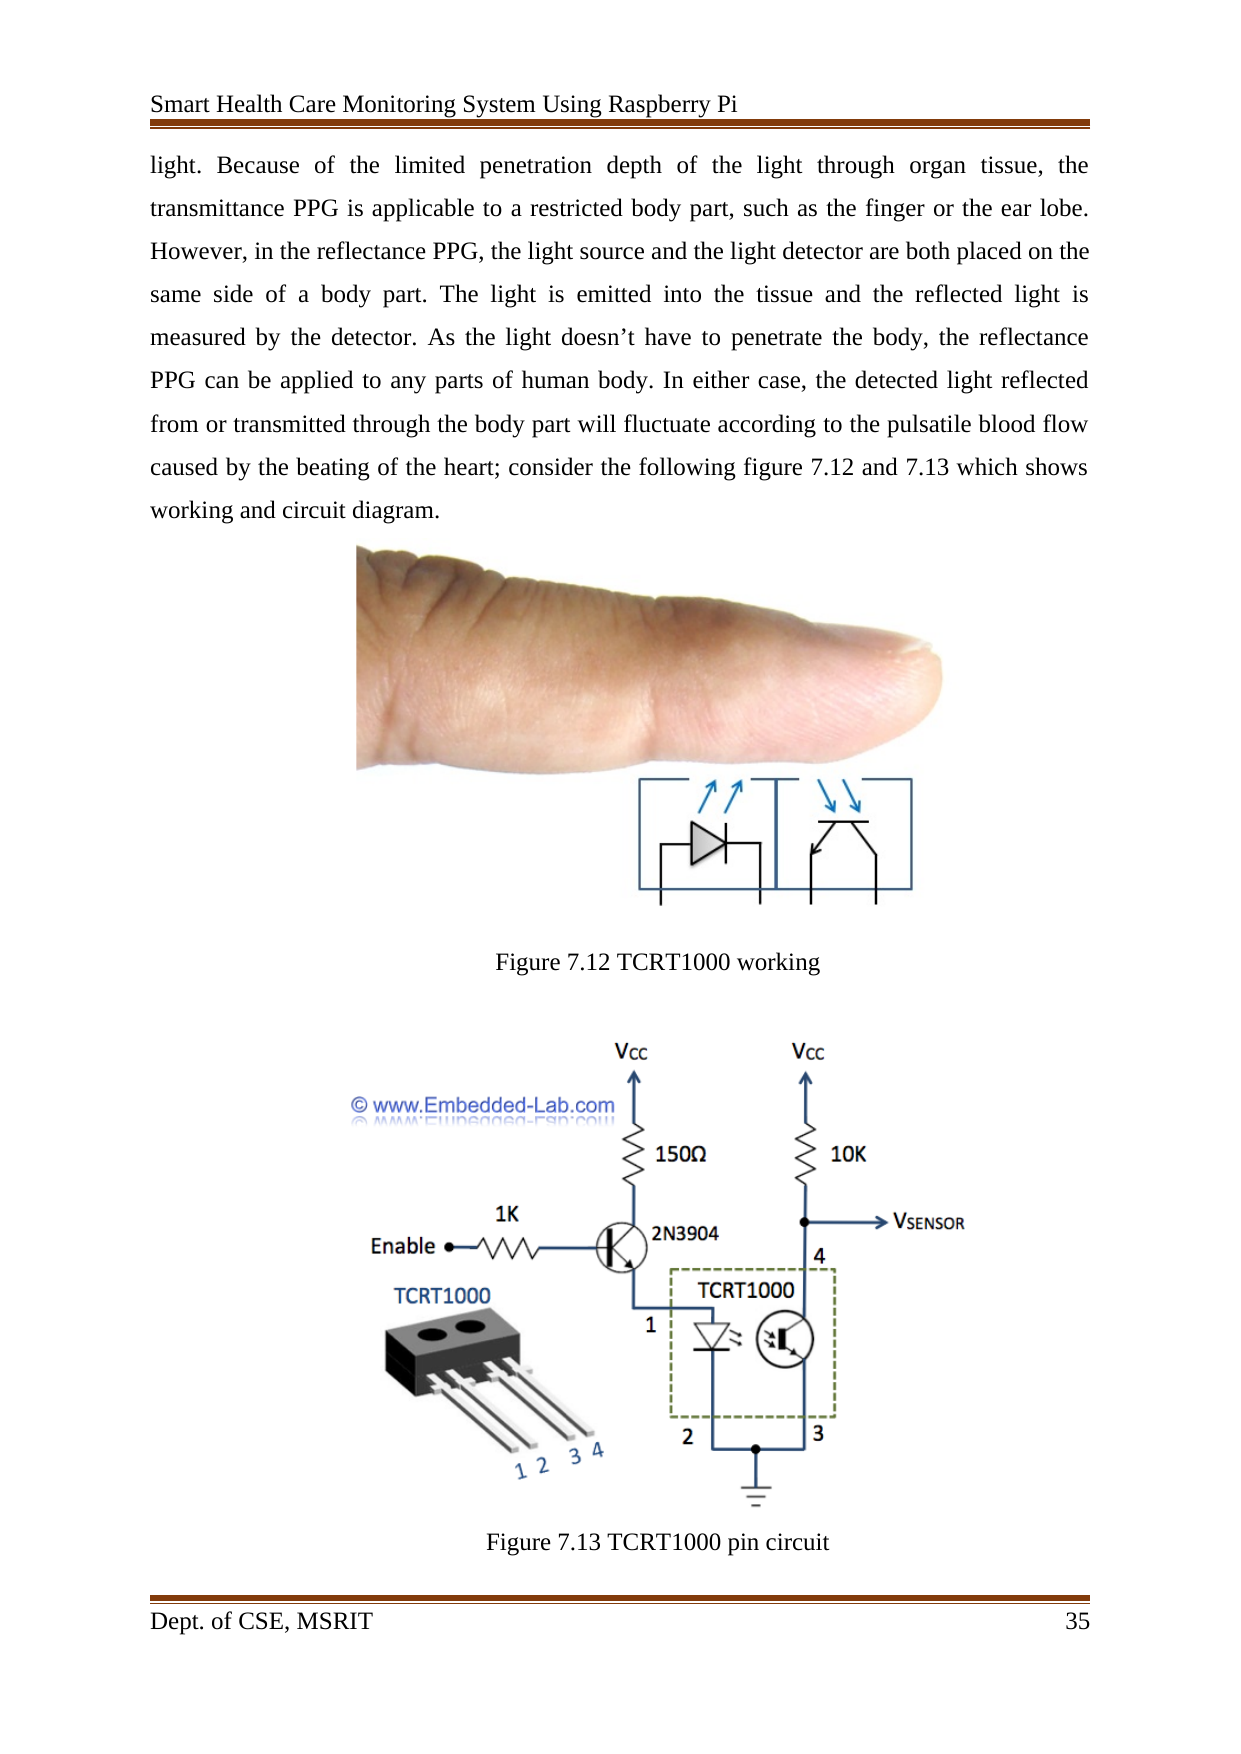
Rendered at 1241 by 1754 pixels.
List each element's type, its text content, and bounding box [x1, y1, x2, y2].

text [150, 150, 1090, 524]
picture [347, 1032, 968, 1513]
picture [356, 538, 959, 933]
text Figure 7.12 TCRT1000 working [225, 947, 1090, 975]
text Figure 7.13 TCRT1000 pin circuit [225, 1527, 1090, 1556]
